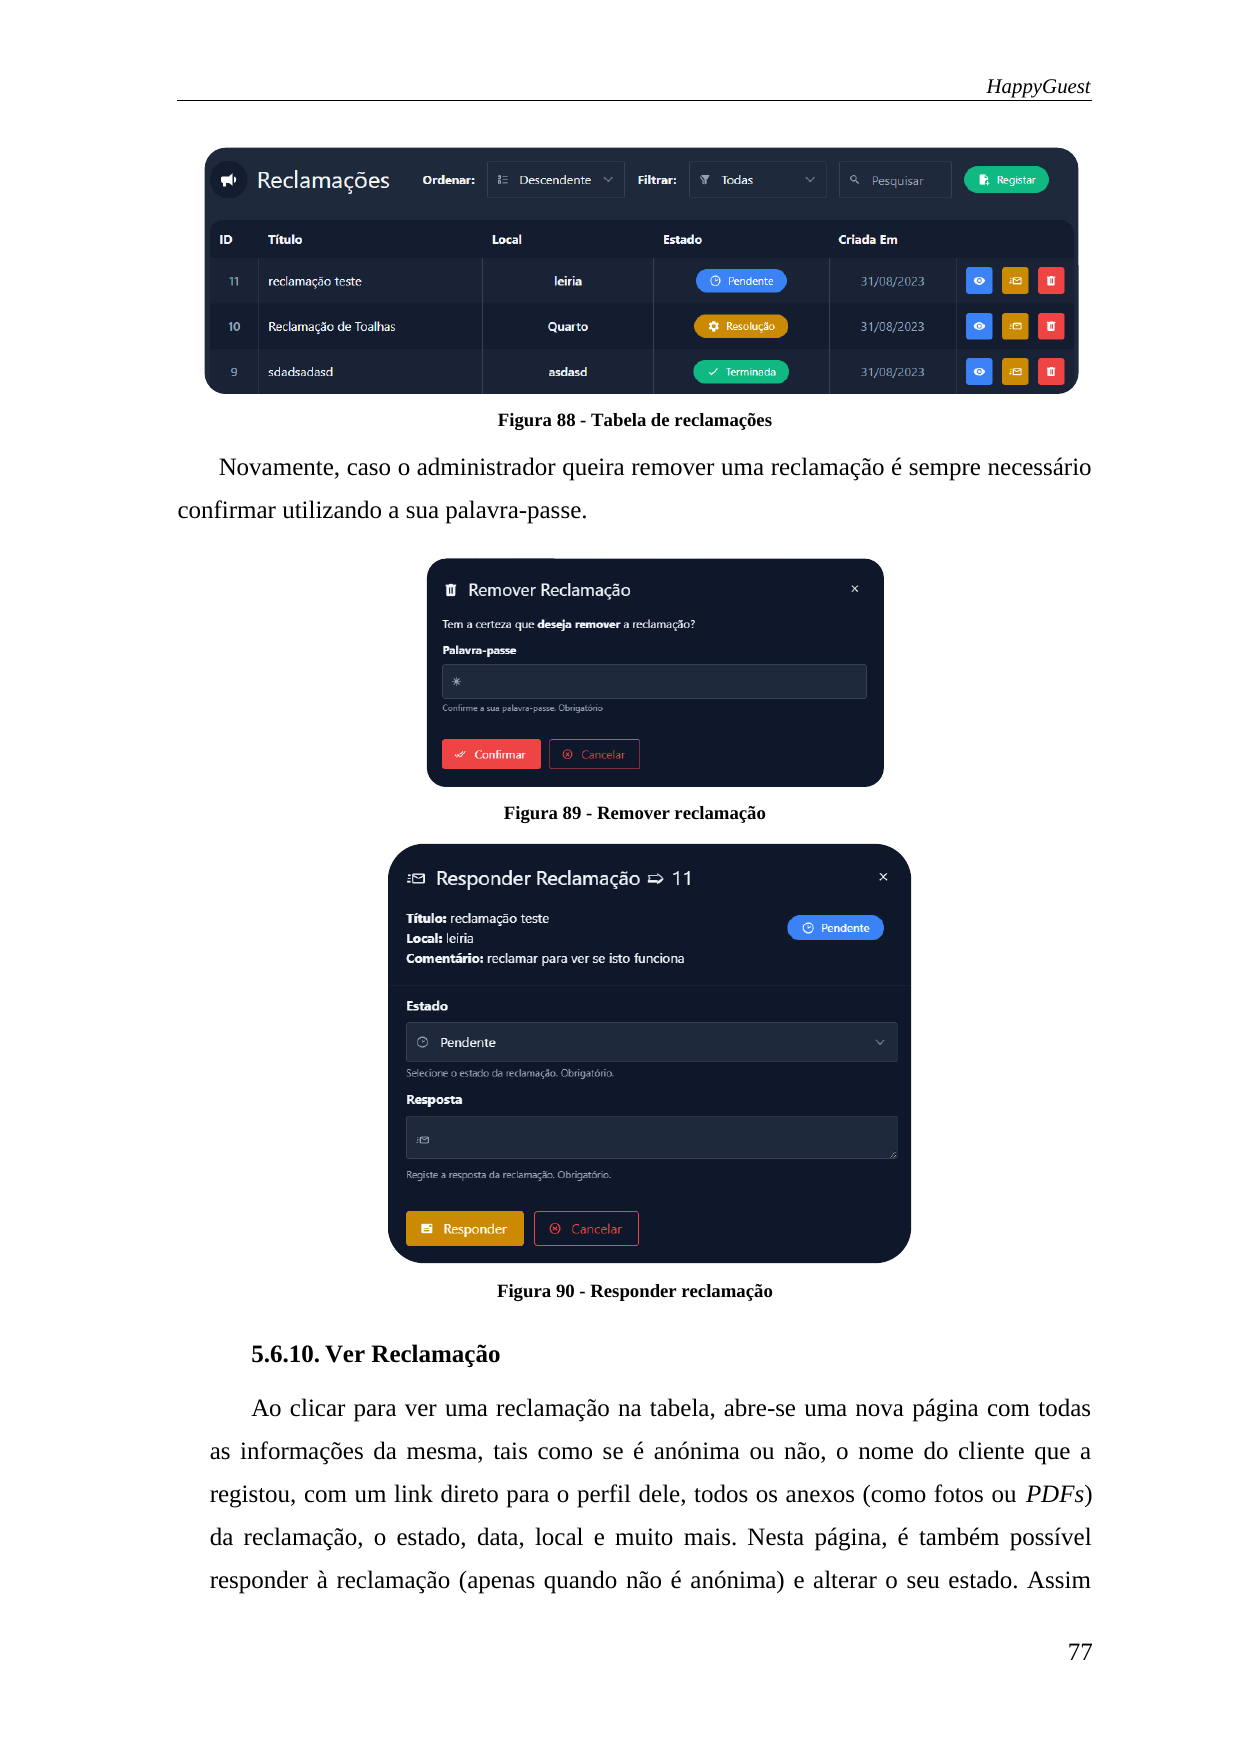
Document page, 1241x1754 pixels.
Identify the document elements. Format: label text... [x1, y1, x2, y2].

picture [388, 843, 912, 1264]
text Figura 88 - Tabela de reclamações [177, 409, 1092, 431]
text Figura 89 - Remover reclamação [177, 802, 1092, 823]
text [209, 1393, 1092, 1594]
subtitle Ver Reclamação [251, 1339, 1092, 1368]
text Figura 90 - Responder reclamação [177, 1280, 1092, 1302]
picture [426, 558, 884, 787]
picture [204, 147, 1079, 394]
text Novamente, caso o administrador queira remover uma reclamação é sempre necessário confirmar utilizando a sua palavra-passe. [177, 452, 1092, 523]
